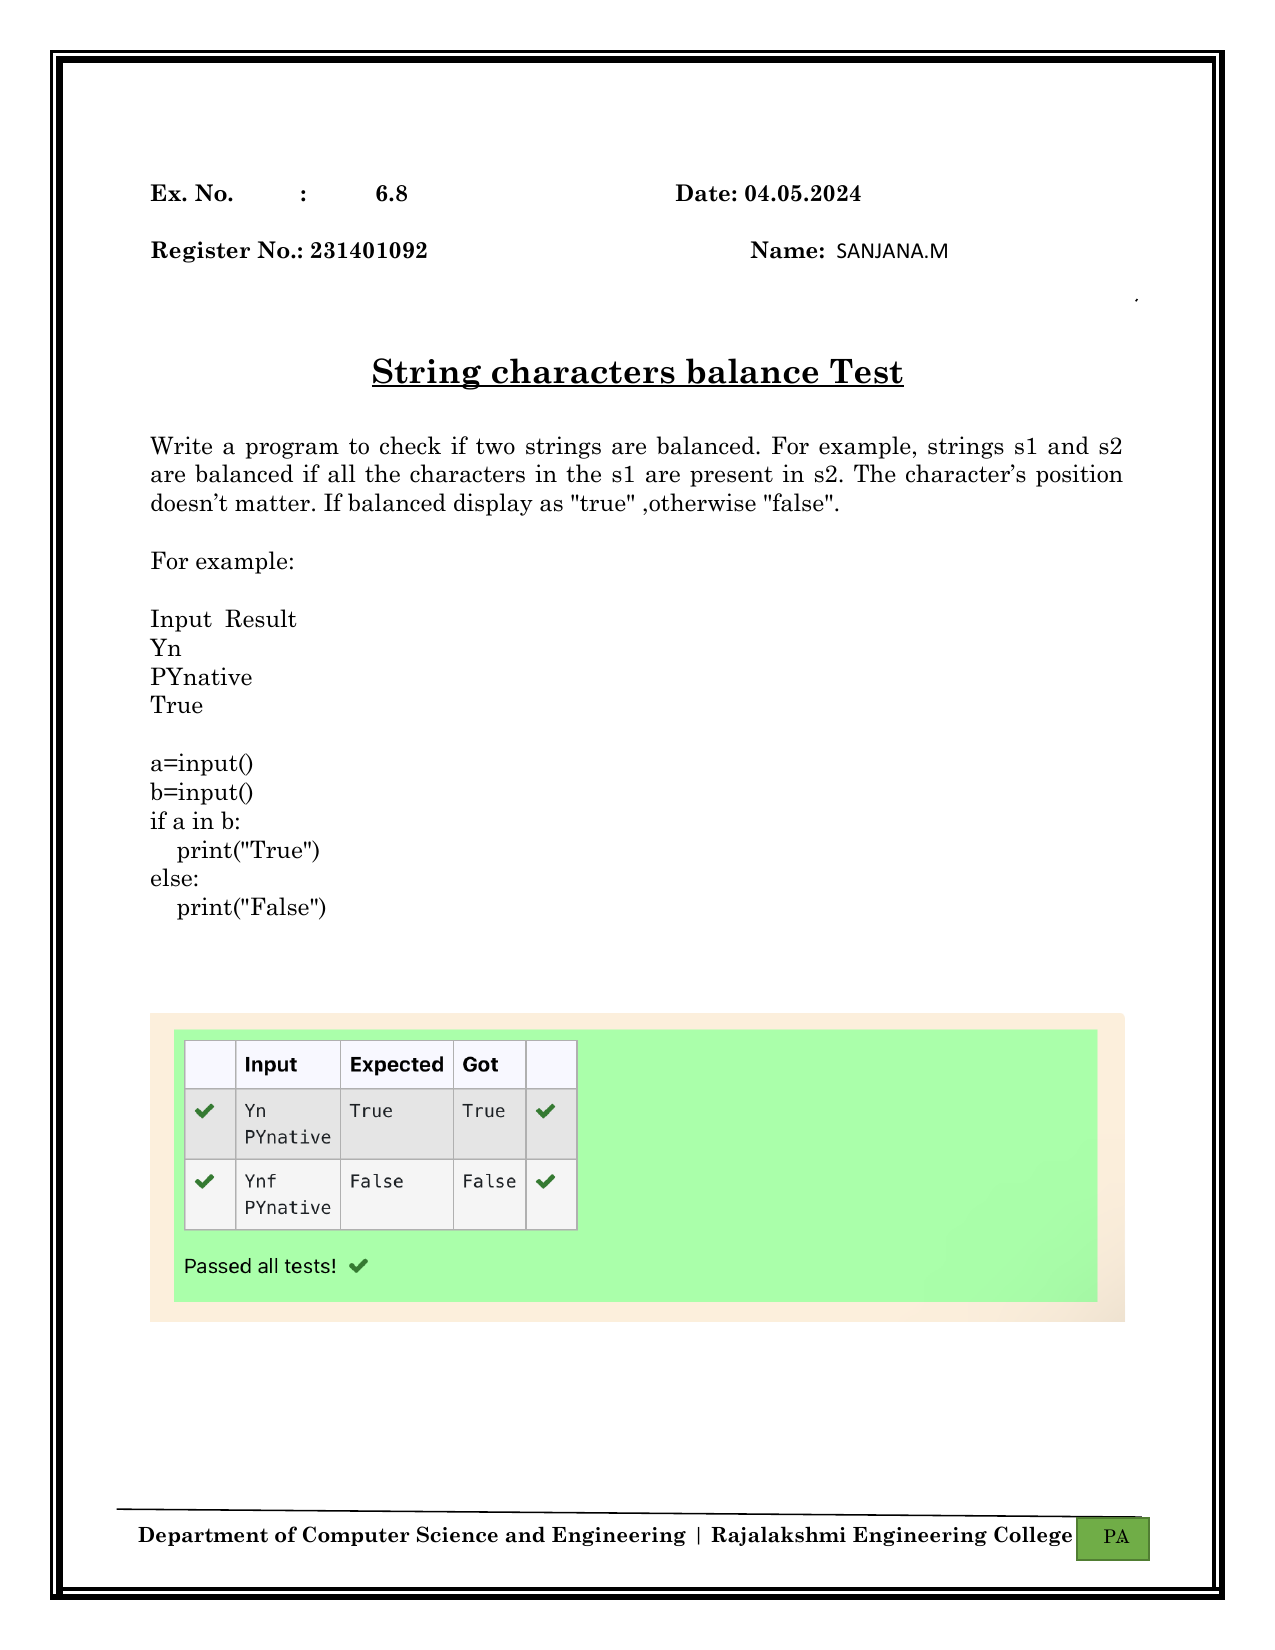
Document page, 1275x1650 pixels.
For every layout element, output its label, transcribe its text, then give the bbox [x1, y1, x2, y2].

text Ex. No. : 6.8 Date: 04.05.2024 [150, 179, 1125, 207]
text print("False") [150, 892, 1125, 921]
text Yn [150, 632, 1125, 661]
text PYnative [150, 661, 1125, 690]
text Register No.: 231401092 Name: SANJANA.M [150, 236, 1125, 264]
text String characters balance Test [150, 350, 1125, 390]
text True [150, 690, 1125, 719]
text Input Result [150, 603, 1125, 632]
text b=input() [150, 777, 1125, 806]
text a=input() [150, 748, 1125, 777]
text print("True") [150, 834, 1125, 863]
text For example: [150, 546, 1125, 575]
text if a in b: [150, 806, 1125, 834]
picture [150, 1007, 1125, 1322]
text Write a program to check if two strings are balanced. For example, strings s1 and s2 are balanced if all the characters in the s1 are present in s2. The character’s position doesn’t matter. If balanced display as "true" ,otherwise "false". [150, 430, 1125, 517]
text else: [150, 863, 1125, 892]
